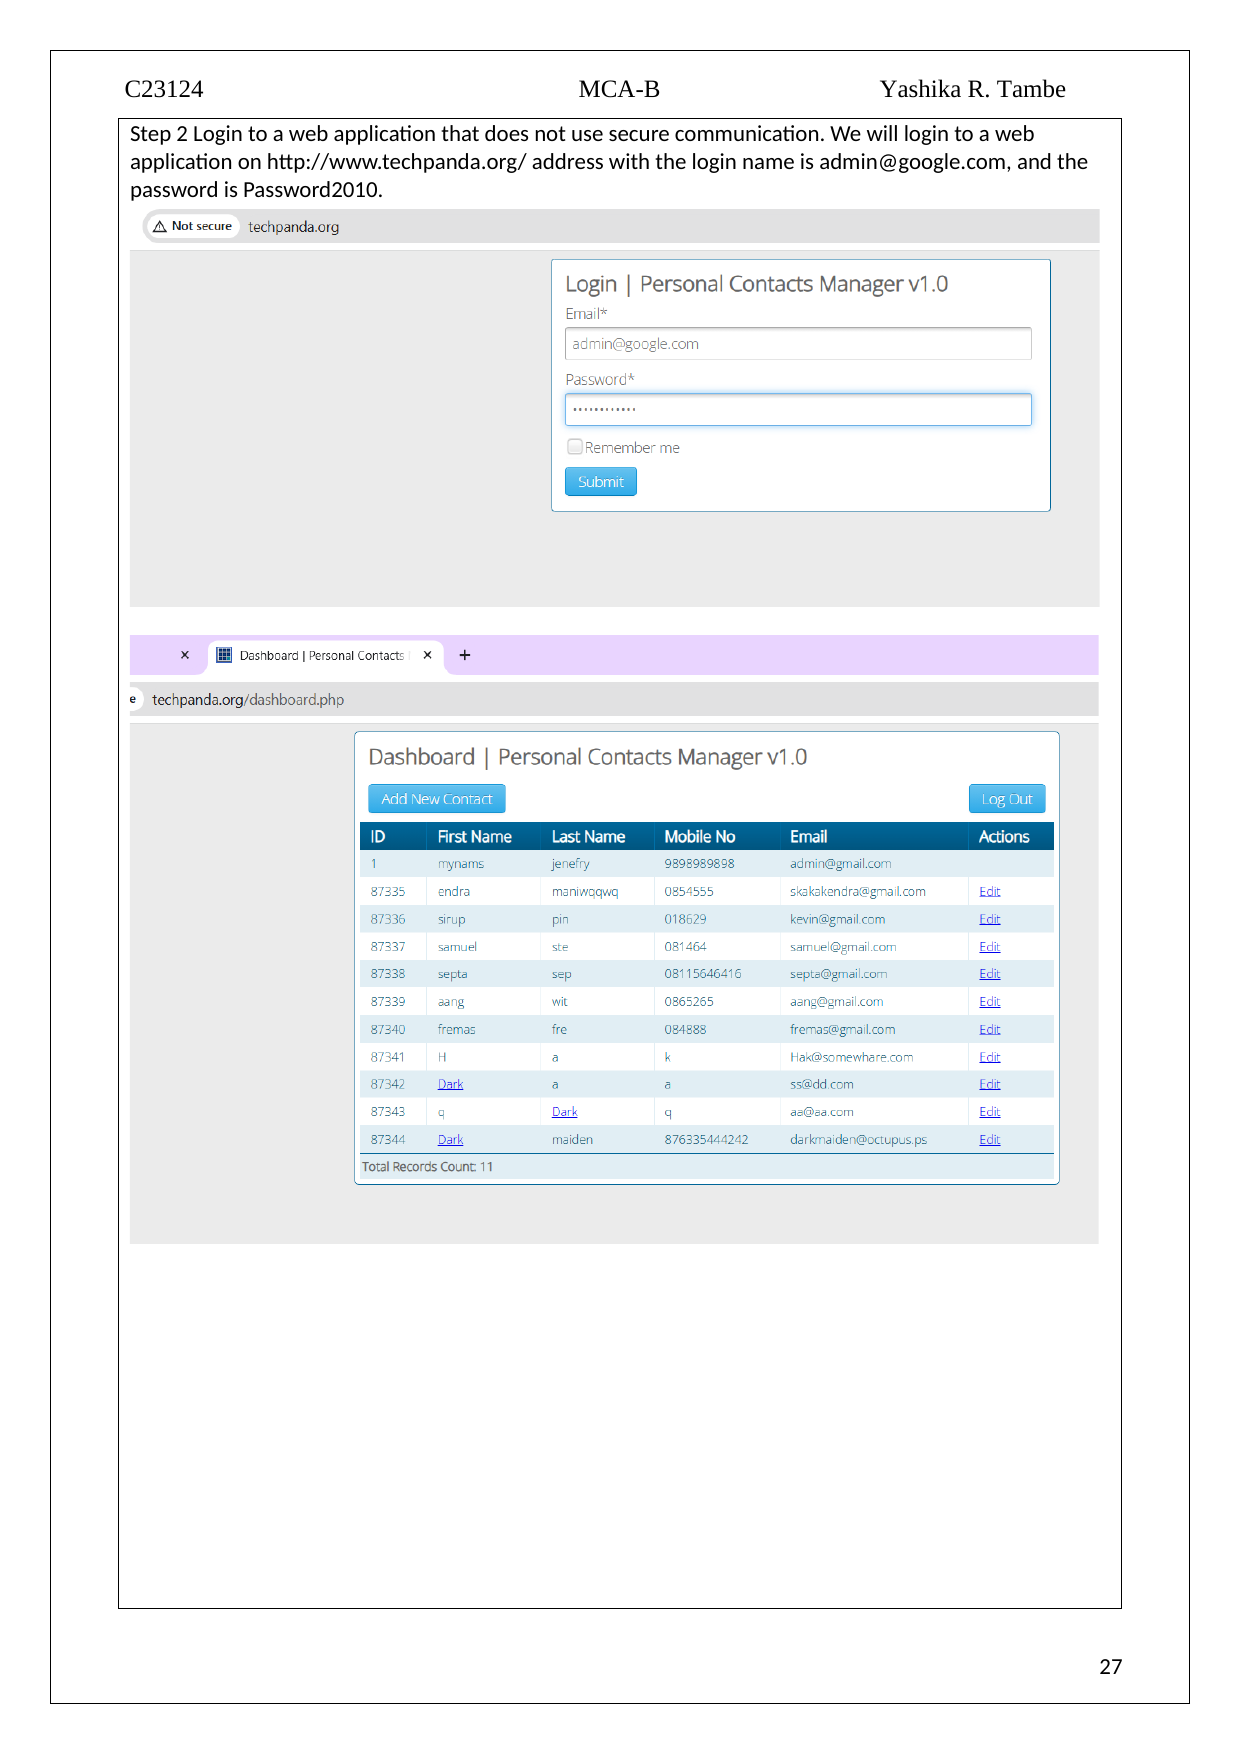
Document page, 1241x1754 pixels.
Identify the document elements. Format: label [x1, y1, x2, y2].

picture [129, 203, 1100, 607]
table_cell [119, 119, 1121, 1608]
picture [129, 635, 1099, 1244]
